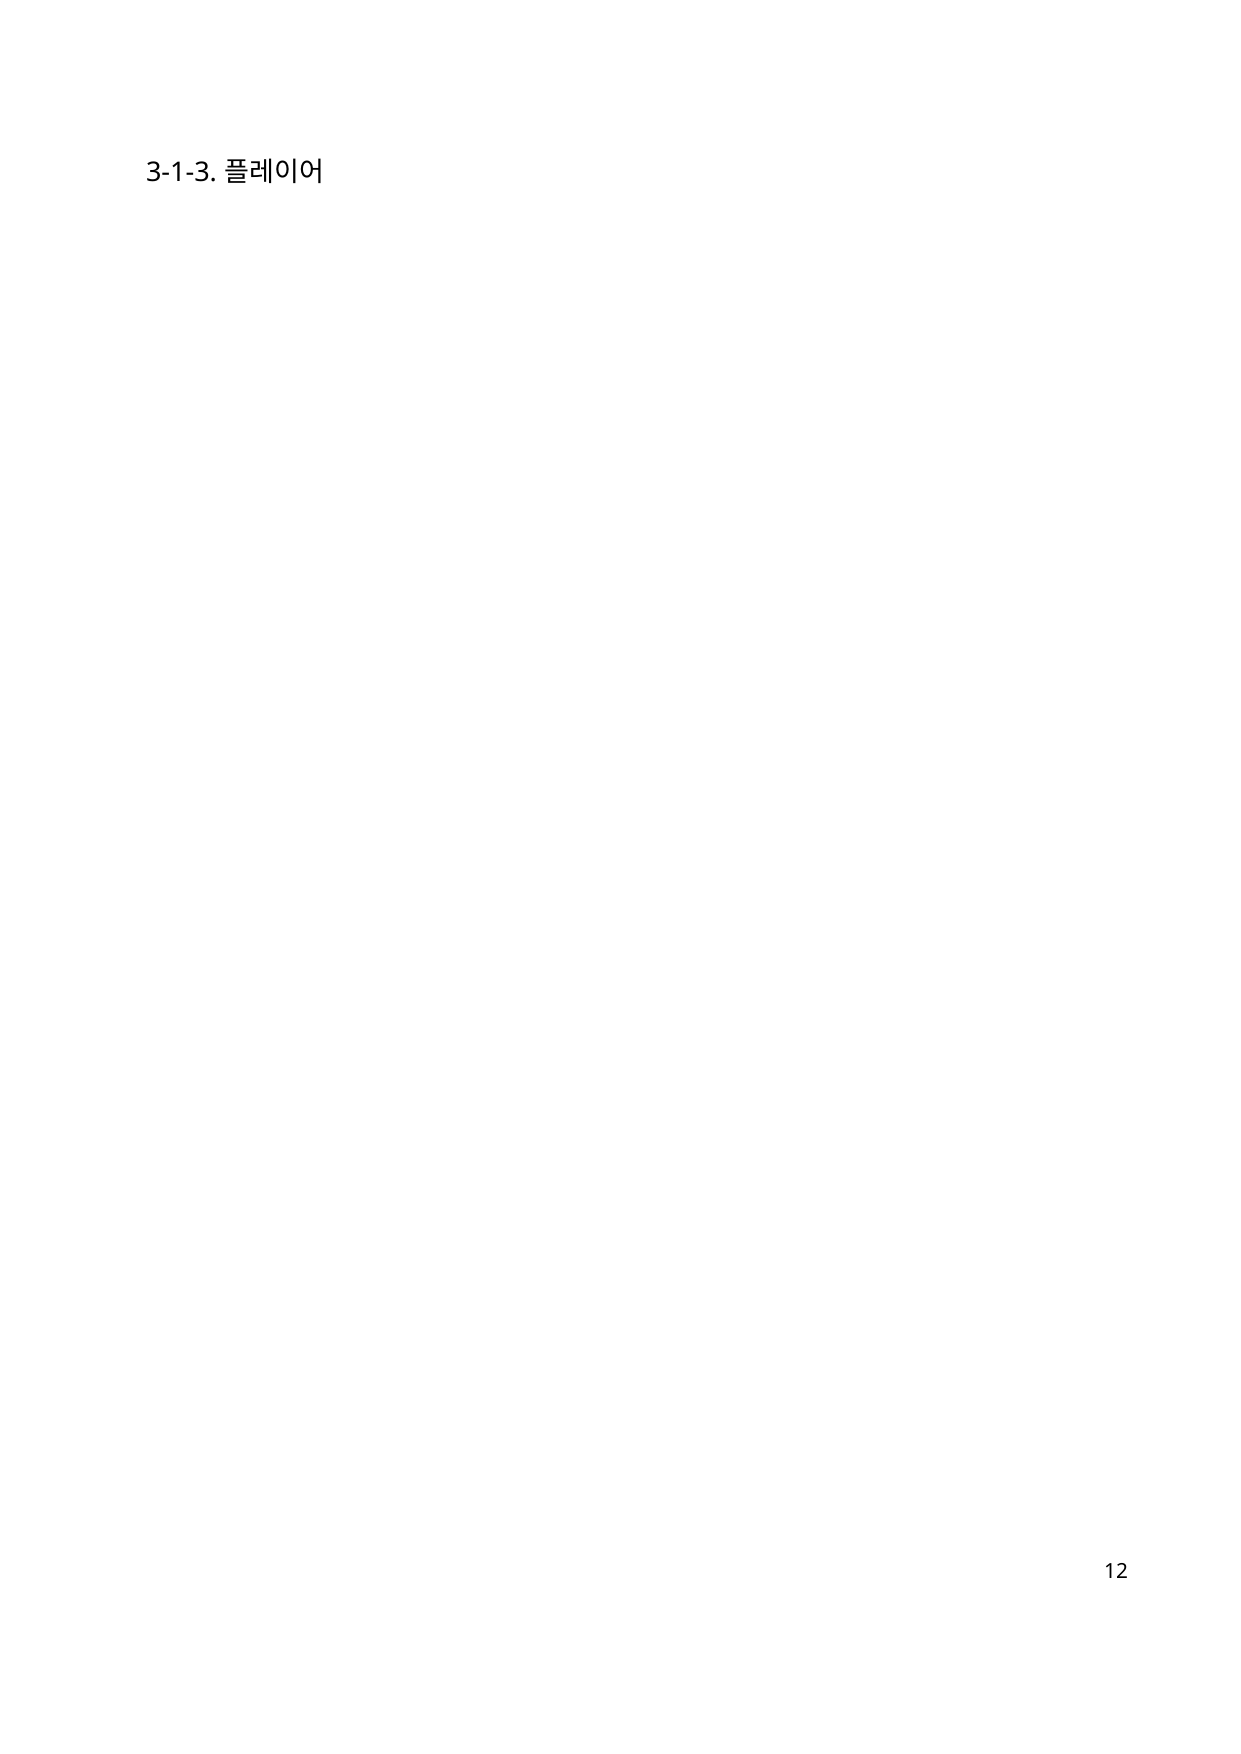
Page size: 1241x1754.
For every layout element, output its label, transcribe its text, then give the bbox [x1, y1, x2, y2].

text 3-1-3. 플레이어 [112, 150, 1107, 189]
